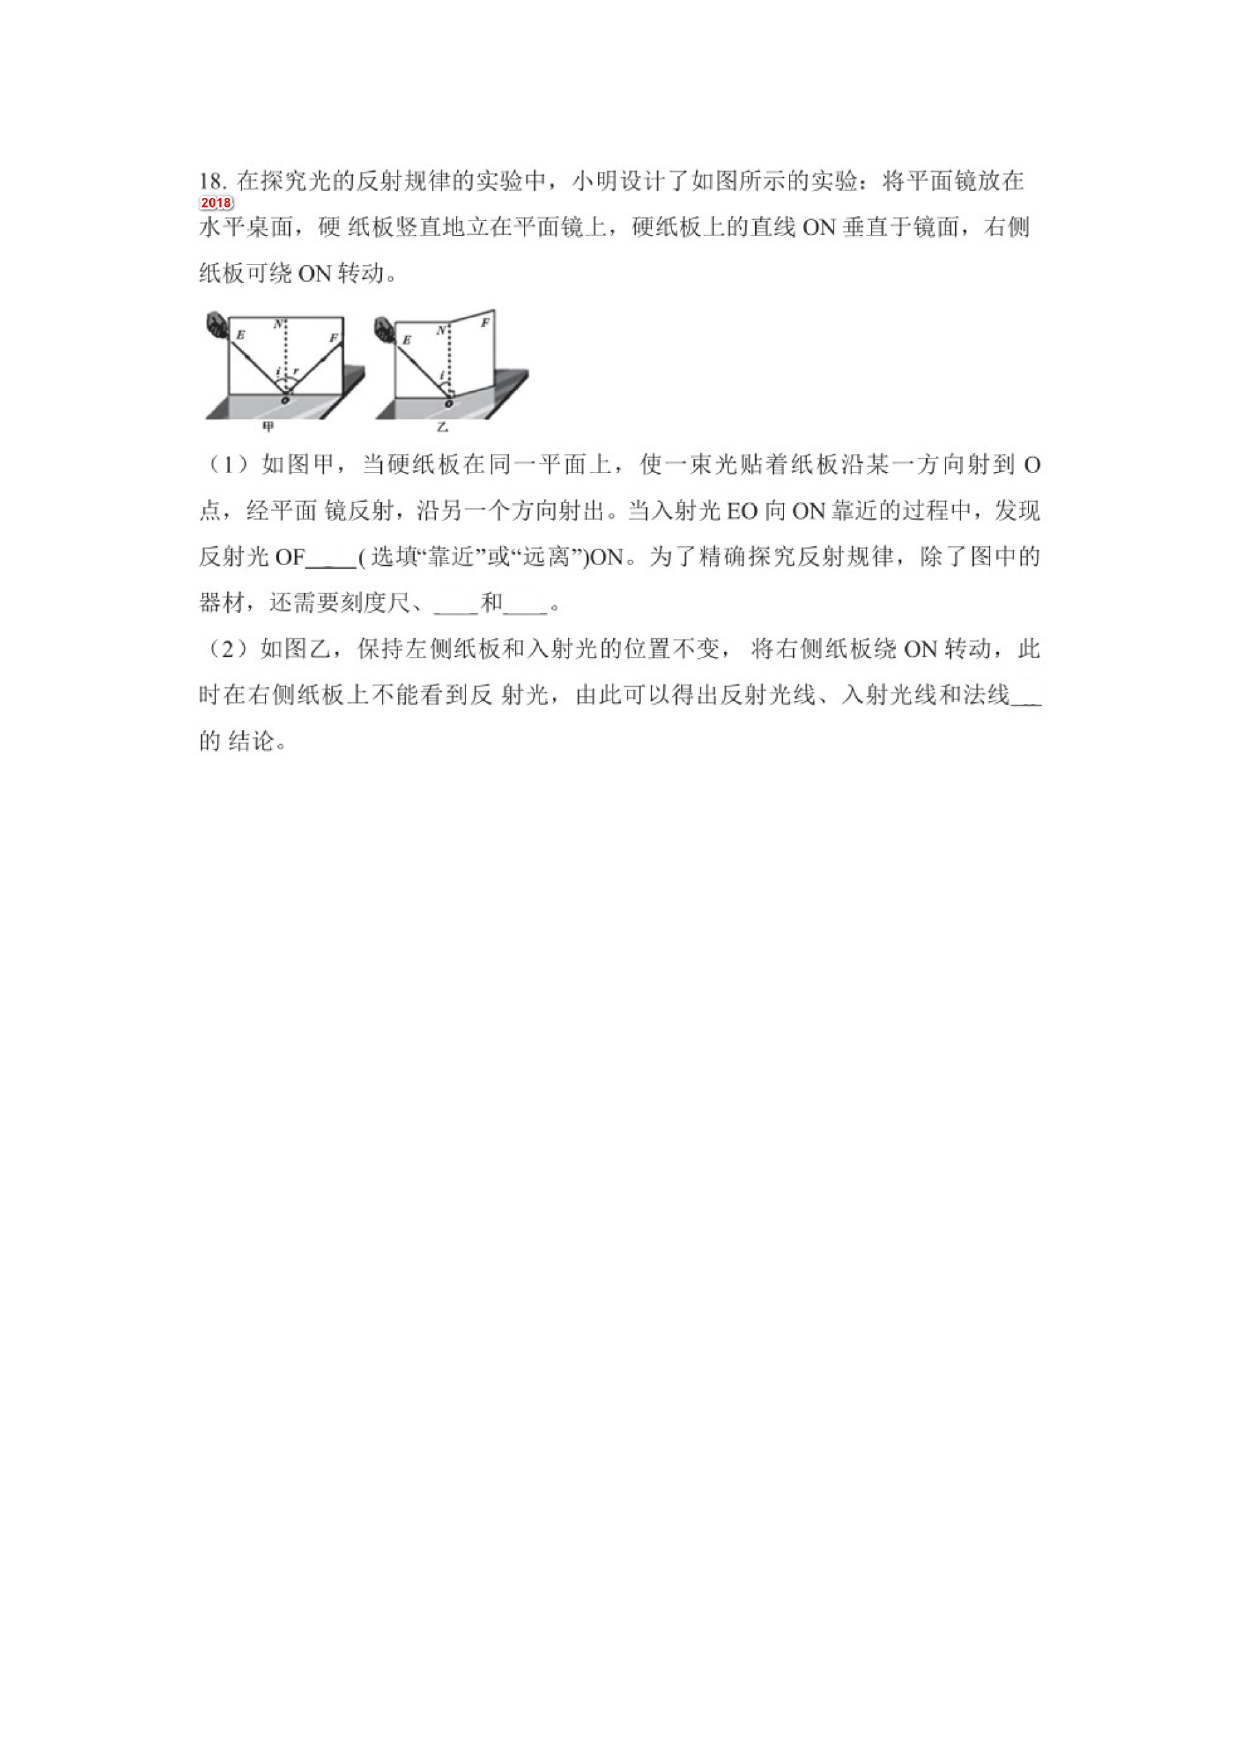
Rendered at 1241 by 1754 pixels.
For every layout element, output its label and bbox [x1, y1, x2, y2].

picture [187, 162, 1053, 761]
